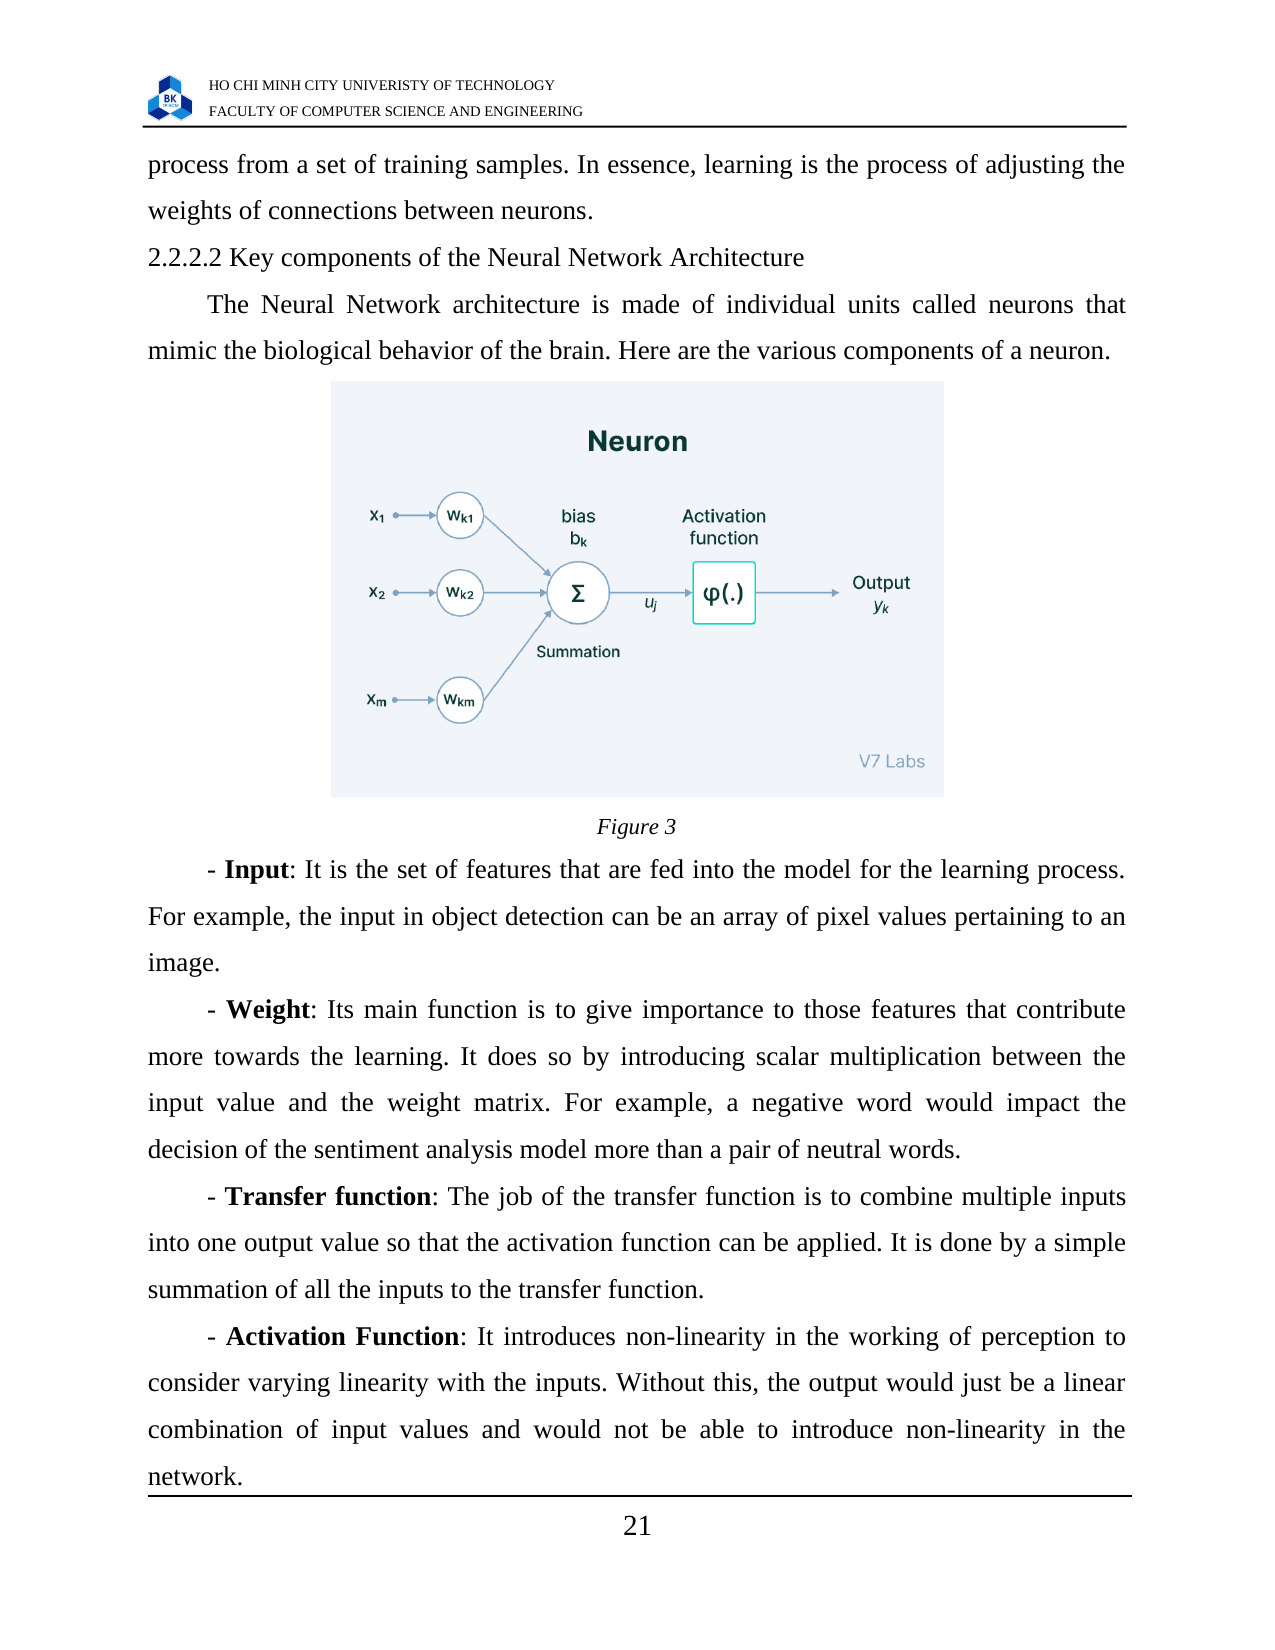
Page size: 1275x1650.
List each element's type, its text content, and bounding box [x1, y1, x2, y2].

text The Neural Network architecture is made of individual units called neurons that mimic the biological behavior of the brain. Here are the various components of a neuron. [148, 288, 1127, 366]
text - Input: It is the set of features that are fed into the model for the learning process. For example, the input in object detection can be an array of pixel values pertaining to an image. [148, 853, 1127, 977]
text Figure 3 [148, 813, 1127, 840]
text - Transfer function: The job of the transfer function is to combine multiple inputs into one output value so that the activation function can be applied. It is done by a simple summation of all the inputs to the transfer function. [148, 1179, 1127, 1304]
picture [147, 75, 193, 121]
subtitle 2.2.2.2 Key components of the Neural Network Architecture [148, 241, 1127, 272]
text - Weight: Its main function is to give importance to those features that contribute more towards the learning. It does so by introducing scalar multiplication between the input value and the weight matrix. For example, a negative word would impact the decision of the sentiment analysis model more than a pair of neutral words. [148, 993, 1127, 1164]
text - Activation Function: It introduces non-linearity in the working of perception to consider varying linearity with the inputs. Without this, the output would just be a linear combination of input values and would not be able to introduce non-linearity in the network. [148, 1319, 1127, 1491]
picture [330, 381, 945, 797]
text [148, 148, 1127, 226]
